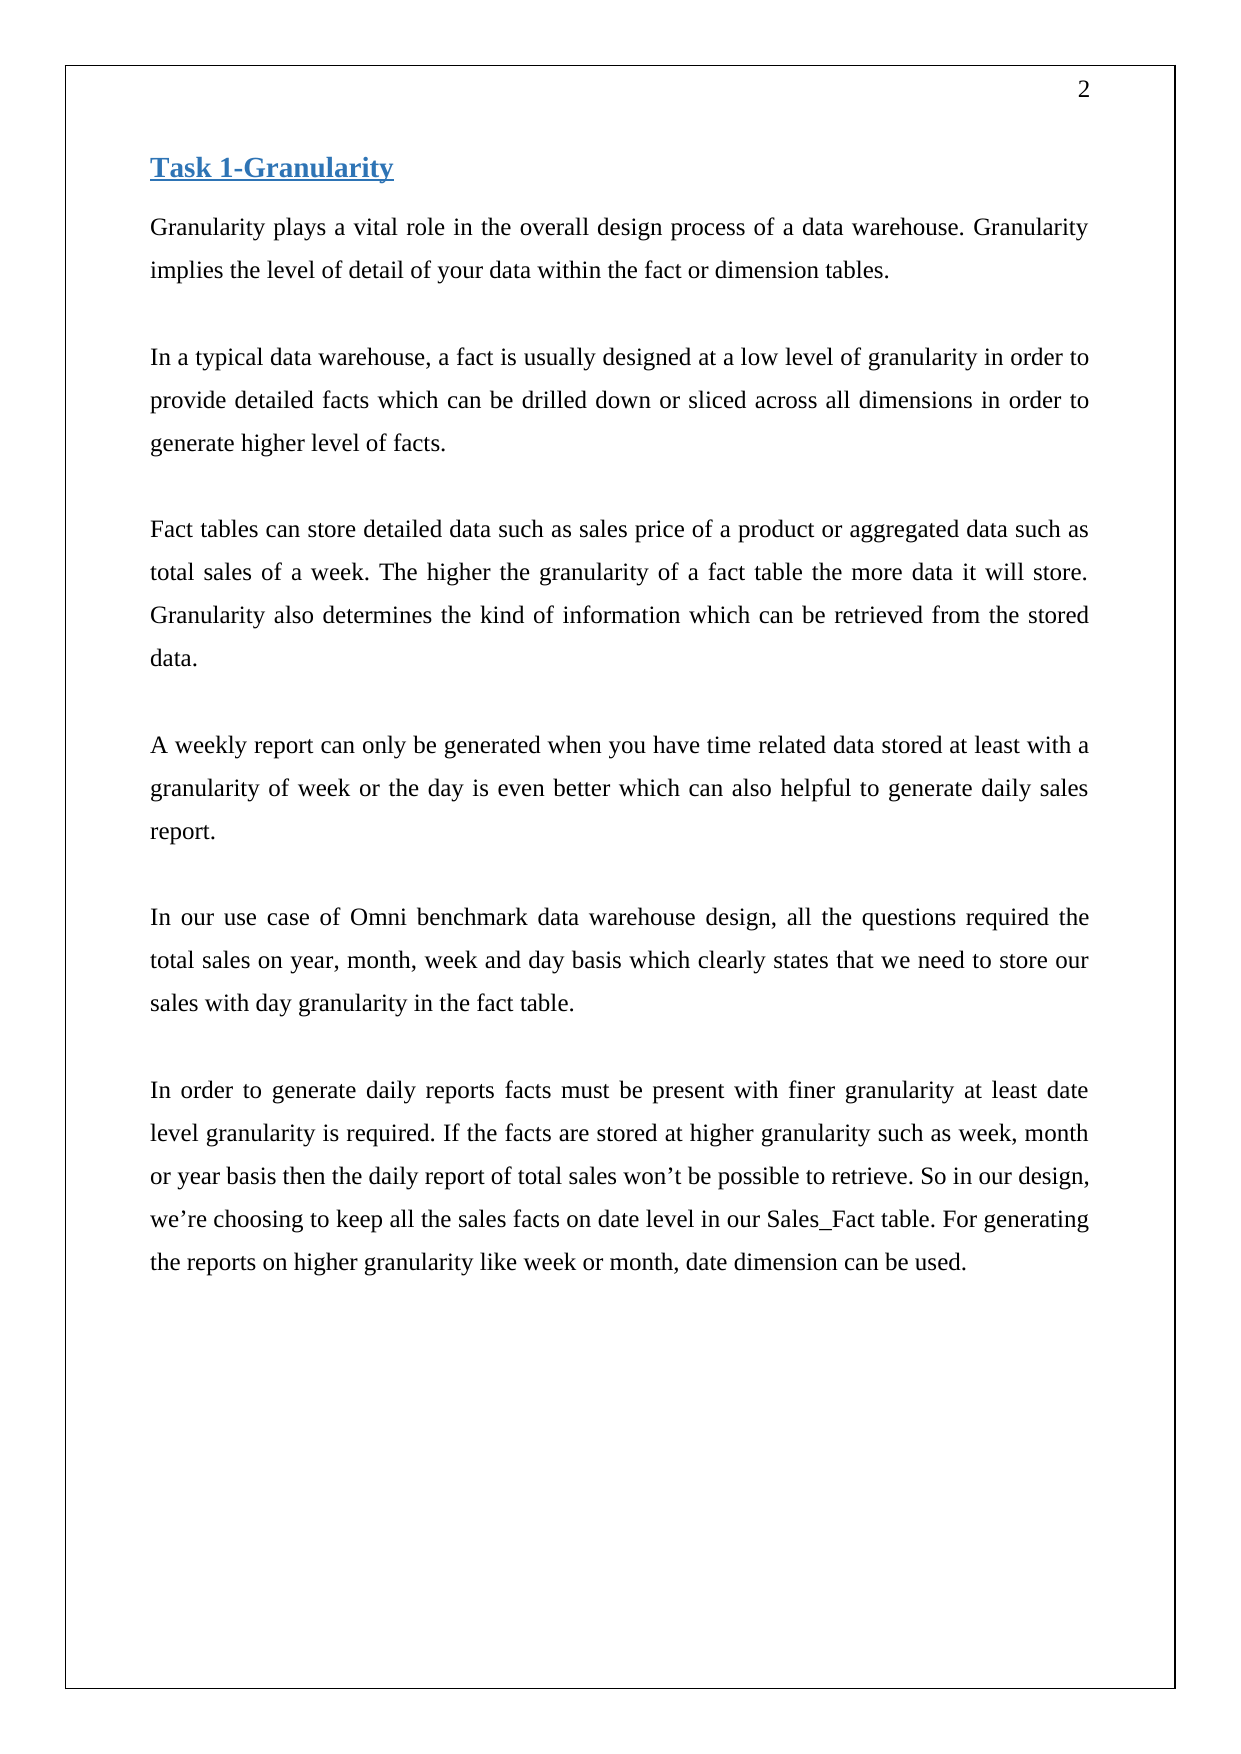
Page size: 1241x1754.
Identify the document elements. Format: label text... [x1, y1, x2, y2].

text In a typical data warehouse, a fact is usually designed at a low level of granularity in order to provide detailed facts which can be drilled down or sliced across all dimensions in order to generate higher level of facts. [150, 342, 1090, 457]
text A weekly report can only be generated when you have time related data stored at least with a granularity of week or the day is even better which can also helpful to generate daily sales report. [150, 730, 1090, 845]
text In order to generate daily reports facts must be present with finer granularity at least date level granularity is required. If the facts are stored at higher granularity such as week, month or year basis then the daily report of total sales won’t be possible to retrieve. So in our design, we’re choosing to keep all the sales facts on date level in our Sales_Fact table. For generating the reports on higher granularity like week or month, date dimension can be used. [150, 1075, 1090, 1276]
text Granularity plays a vital role in the overall design process of a data warehouse. Granularity implies the level of detail of your data within the fact or dimension tables. [150, 212, 1090, 284]
text In our use case of Omni benchmark data warehouse design, all the questions required the total sales on year, month, week and day basis which clearly states that we need to store our sales with day granularity in the fact table. [150, 902, 1090, 1017]
text Fact tables can store detailed data such as sales price of a product or aggregated data such as total sales of a week. The higher the granularity of a fact table the more data it will store. Granularity also determines the kind of information which can be retrieved from the stored data. [150, 514, 1090, 672]
subtitle Task 1-Granularity [150, 150, 1090, 183]
